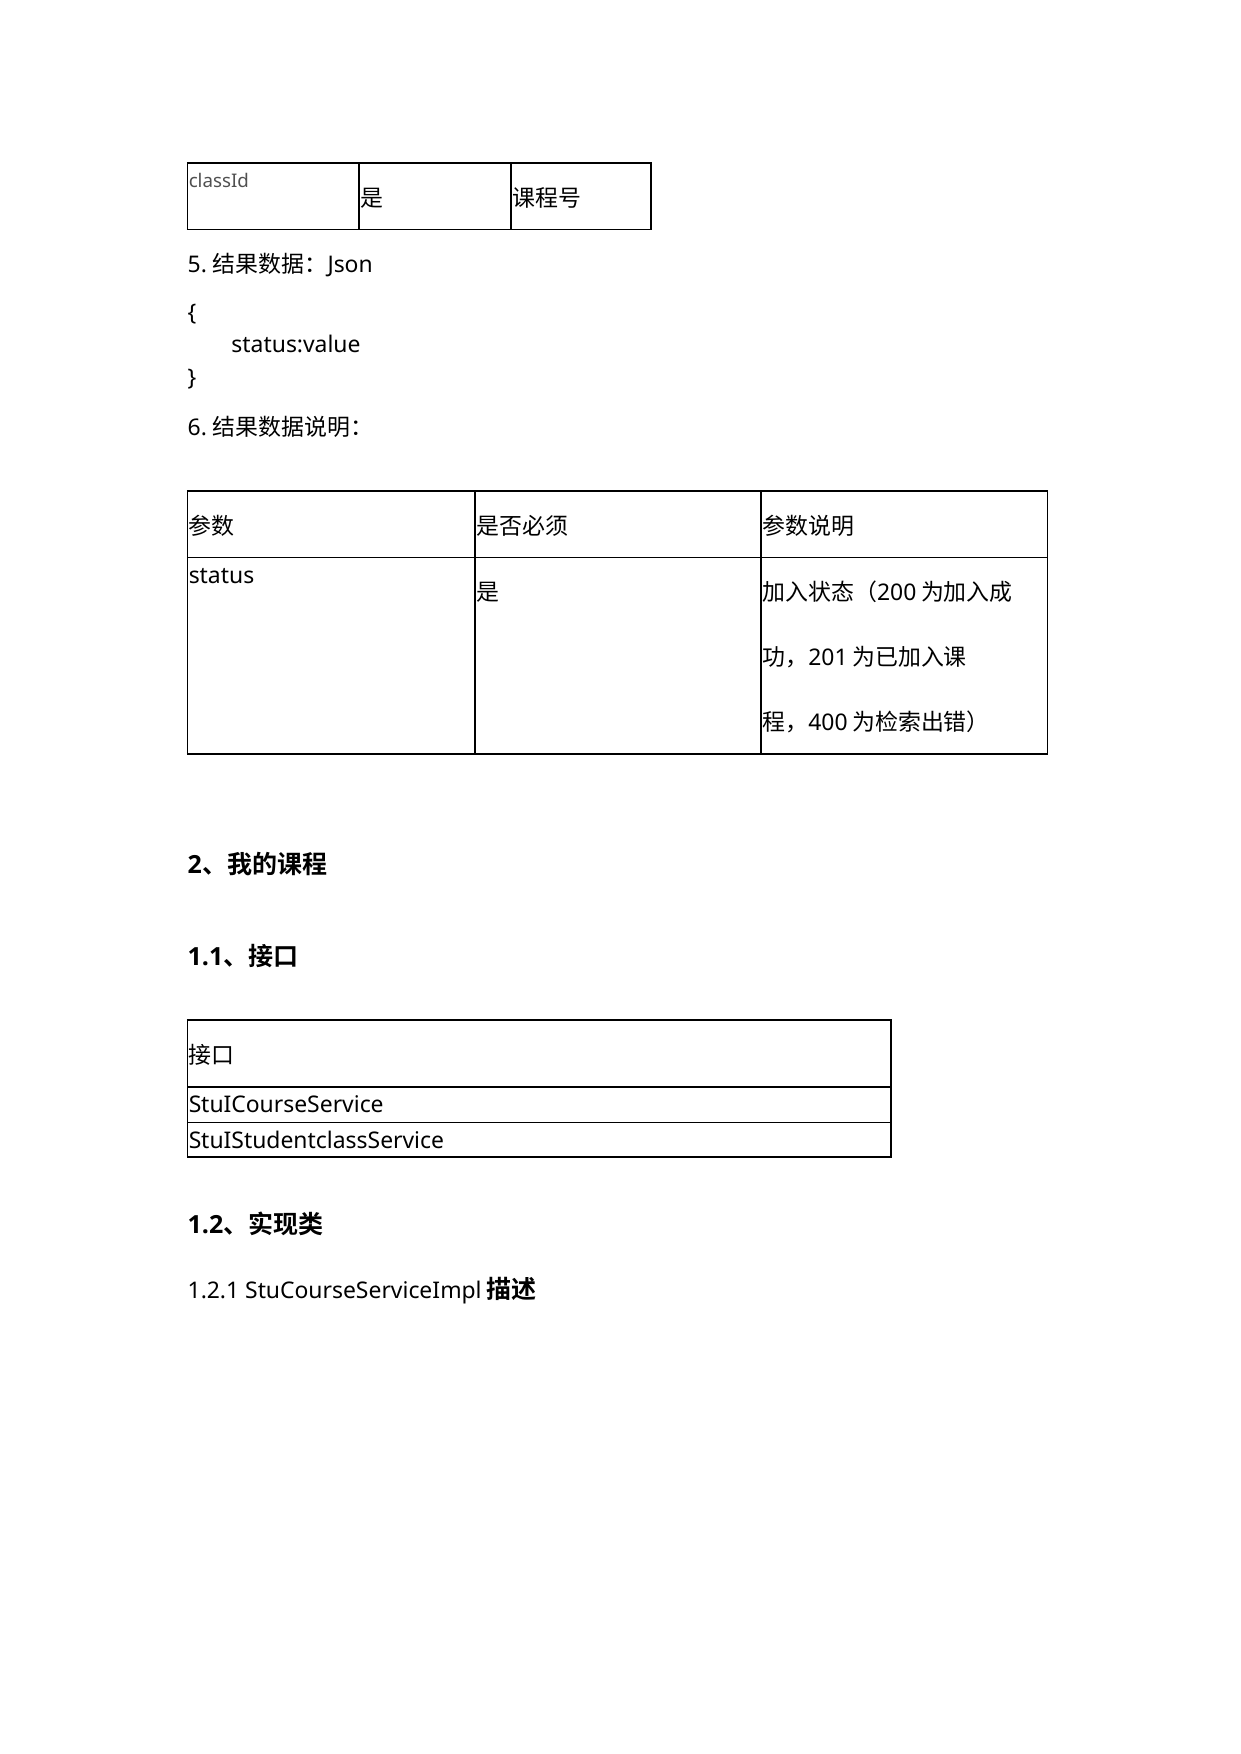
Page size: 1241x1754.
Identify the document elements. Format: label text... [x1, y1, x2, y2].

table_cell classId [188, 164, 358, 228]
text 1.2、实现类 [187, 1190, 1053, 1255]
text status:value [187, 328, 1053, 360]
table_cell StuIStudentclassService [188, 1123, 890, 1156]
table_cell 是 [476, 558, 760, 753]
text 1.1、接口 [187, 922, 1053, 987]
table_cell StuICourseService [188, 1088, 890, 1122]
table_cell 课程号 [512, 164, 650, 228]
text 1.2.1 StuCourseServiceImpl描述 [187, 1255, 1053, 1320]
table_cell 加入状态（200为加入成功，201为已加入课程，400为检索出错） [762, 558, 1047, 753]
text 5. 结果数据：Json [187, 230, 1053, 295]
table_cell 是 [360, 164, 510, 228]
table_header 接口 [188, 1021, 890, 1086]
text 2、我的课程 [187, 830, 1053, 895]
text } [187, 360, 1053, 393]
text 6. 结果数据说明： [187, 393, 1053, 458]
table_header 参数说明 [762, 492, 1047, 557]
table_cell status [188, 558, 474, 753]
table_header 是否必须 [476, 492, 760, 557]
text { [187, 295, 1053, 328]
table_header 参数 [188, 492, 474, 557]
